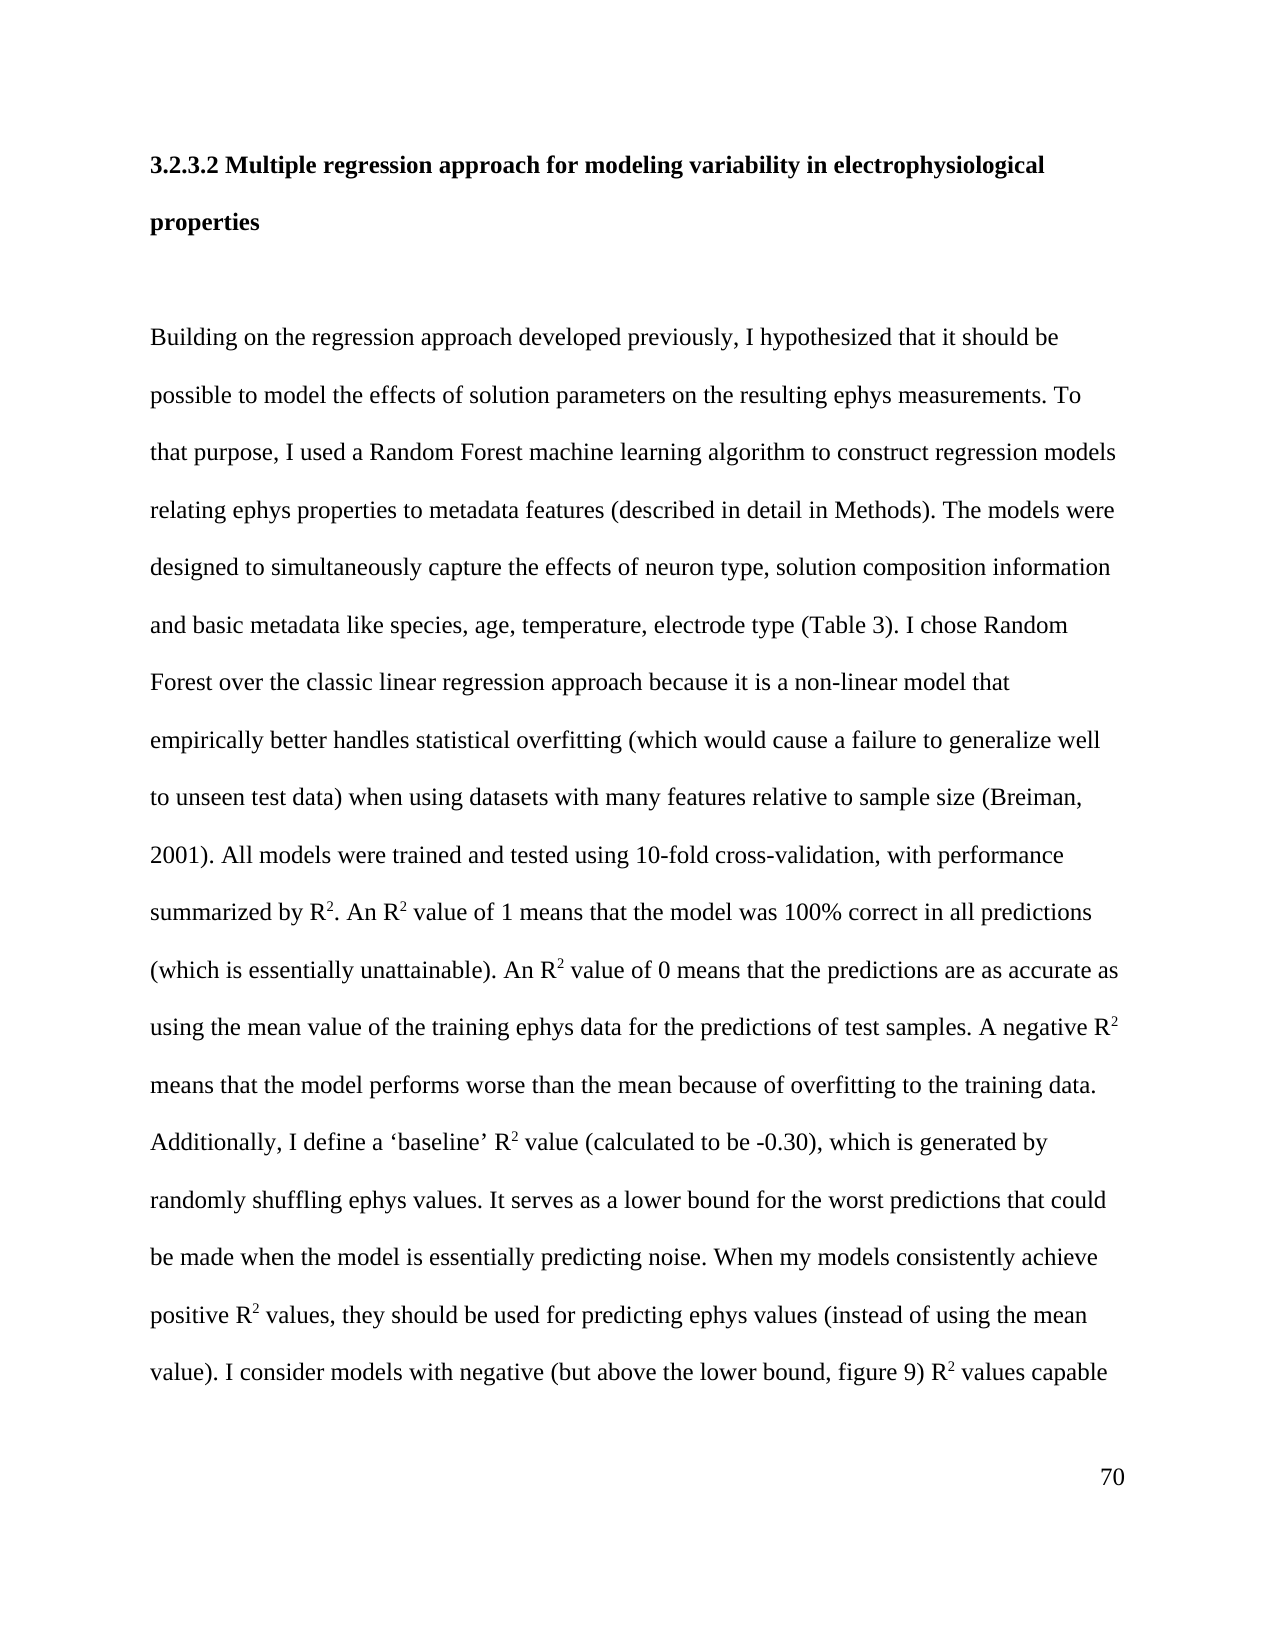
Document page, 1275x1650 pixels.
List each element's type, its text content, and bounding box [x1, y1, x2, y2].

subtitle Multiple regression approach for modeling variability in electrophysiological properties [150, 150, 1125, 236]
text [150, 322, 1125, 1386]
